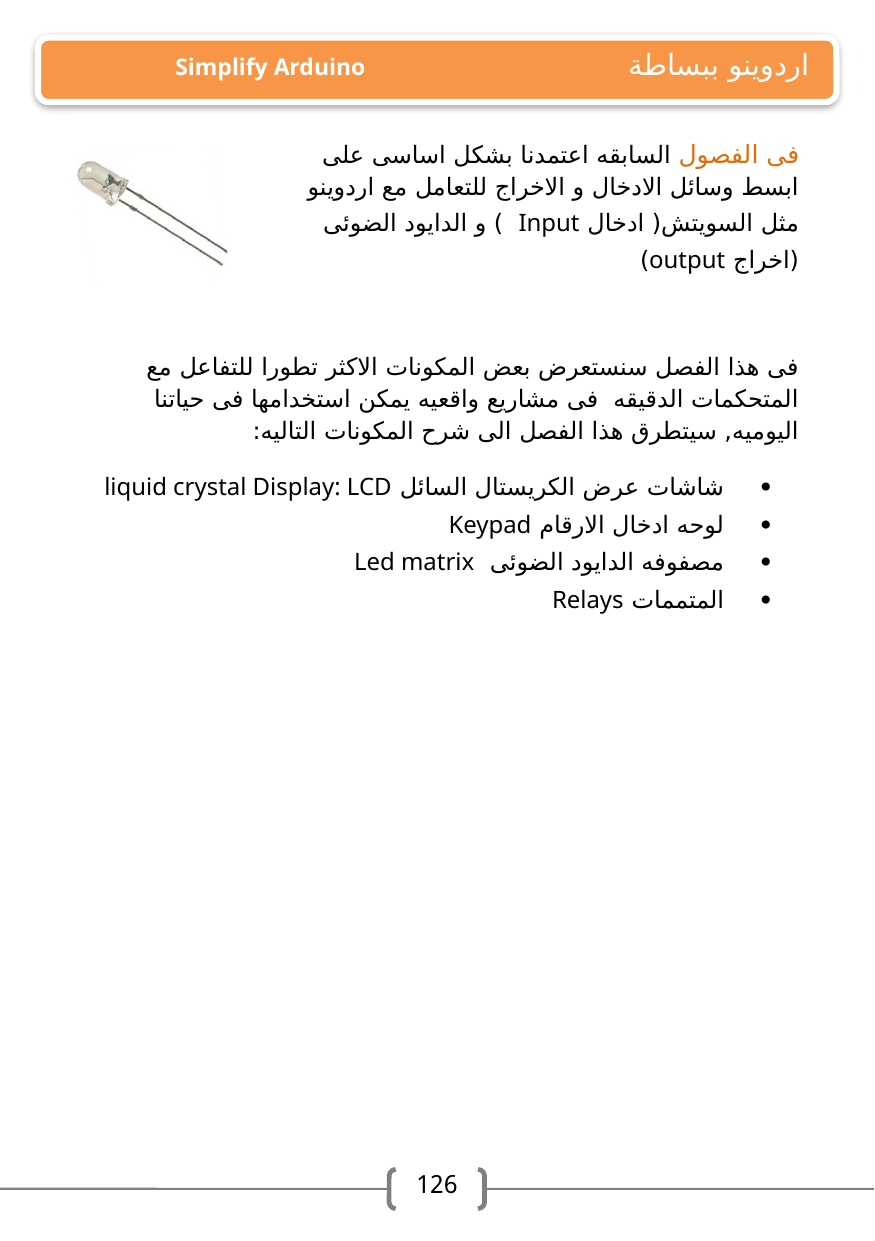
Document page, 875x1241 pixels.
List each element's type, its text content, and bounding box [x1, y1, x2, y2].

text فى هذا الفصل سنستعرض بعض المكونات الاكثر تطورا للتفاعل مع المتحكمات الدقيقه فى مشاريع واقعيه يمكن استخدامها فى حياتنا اليوميه, سيتطرق هذا الفصل الى شرح المكونات التاليه: [75, 353, 799, 445]
picture [70, 145, 243, 283]
list شاشات عرض الكريستال السائل liquid crystal Display: LCD [75, 470, 762, 503]
text فى الفصول السابقه اعتمدنا بشكل اساسى على ابسط وسائل الادخال و الاخراج للتعامل مع اردوينو مثل السويتش( ادخال Input ) و الدايود الضوئى (اخراج output) [75, 140, 799, 275]
list لوحه ادخال الارقام Keypad [75, 508, 762, 540]
list مصفوفه الدايود الضوئى Led matrix [75, 545, 762, 578]
list المتممات Relays [75, 582, 762, 615]
